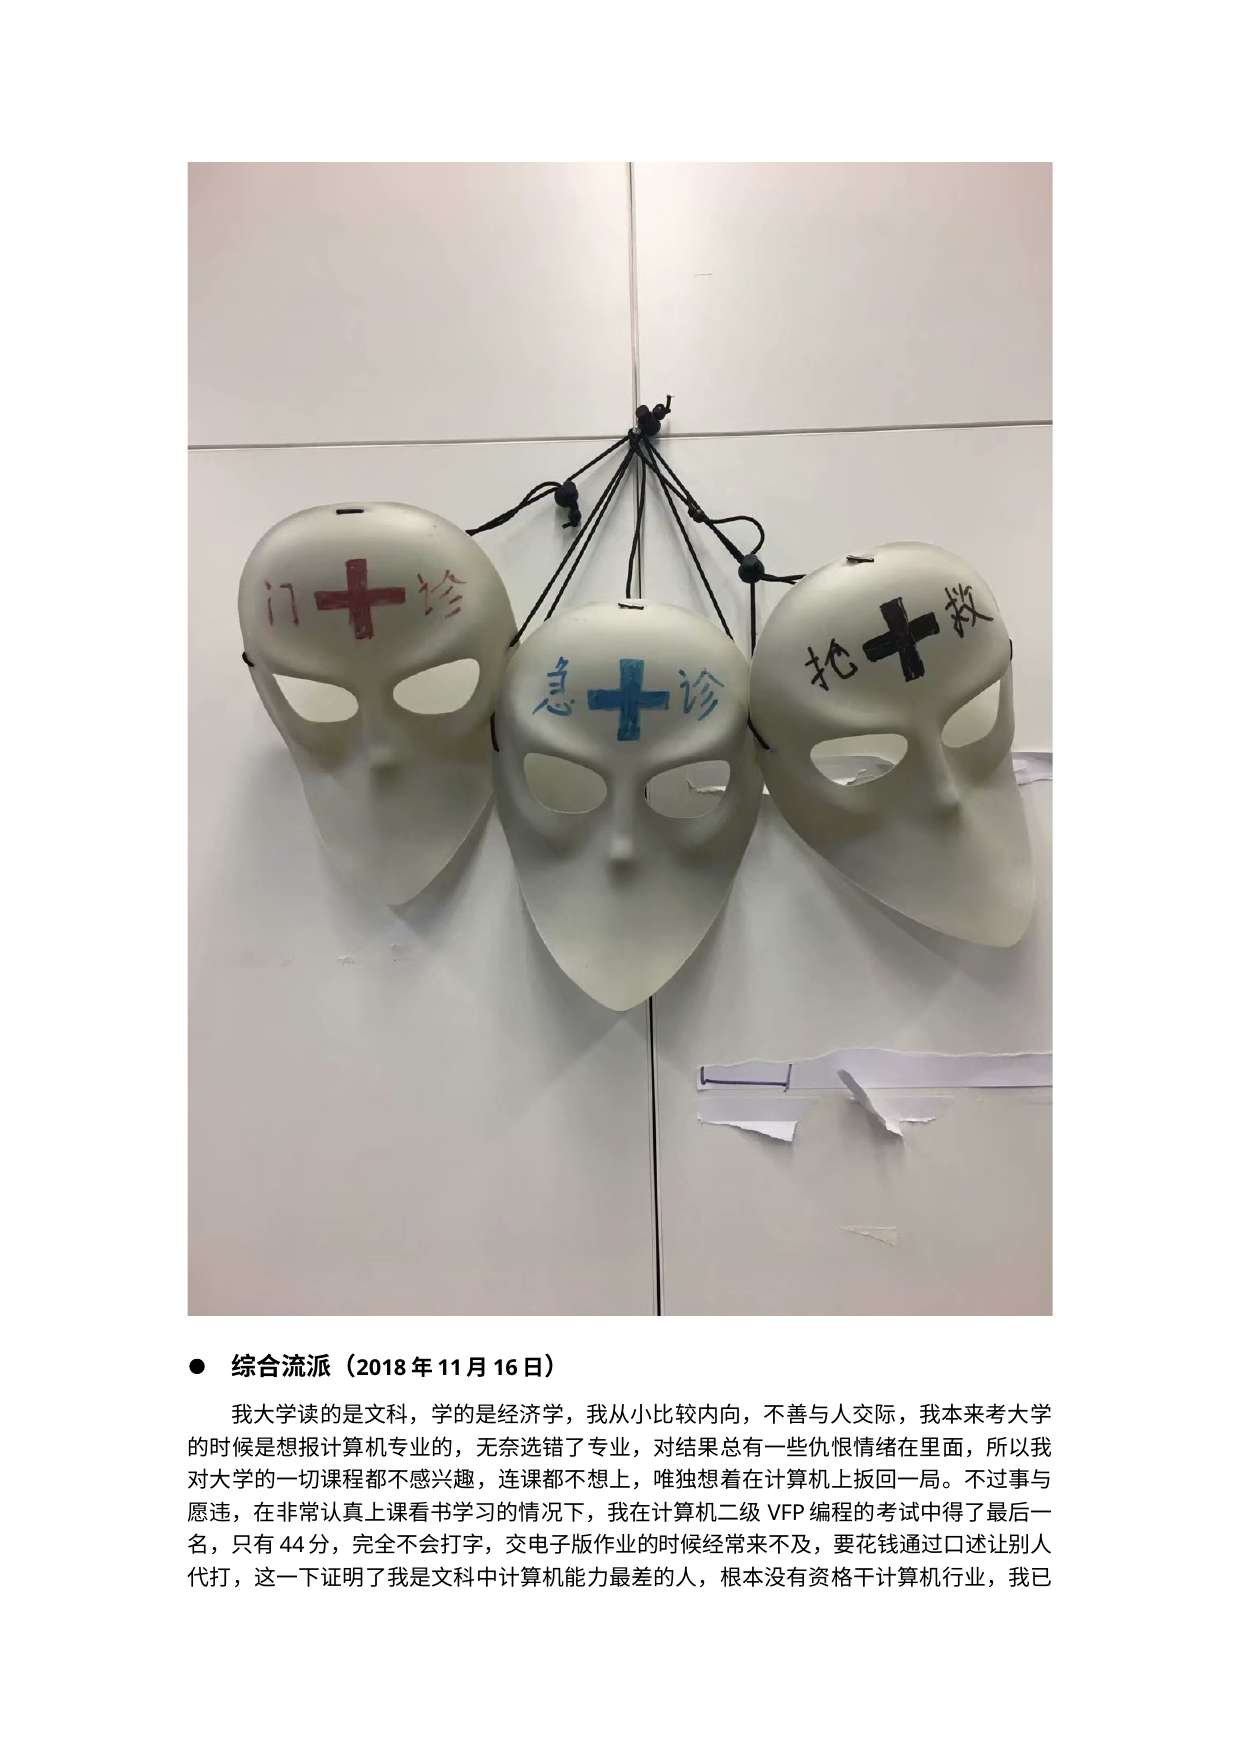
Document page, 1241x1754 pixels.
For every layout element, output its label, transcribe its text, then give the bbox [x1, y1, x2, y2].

list 综合流派（2018年11月16日） [187, 1332, 1053, 1397]
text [187, 1397, 1053, 1592]
picture [187, 162, 1053, 1316]
